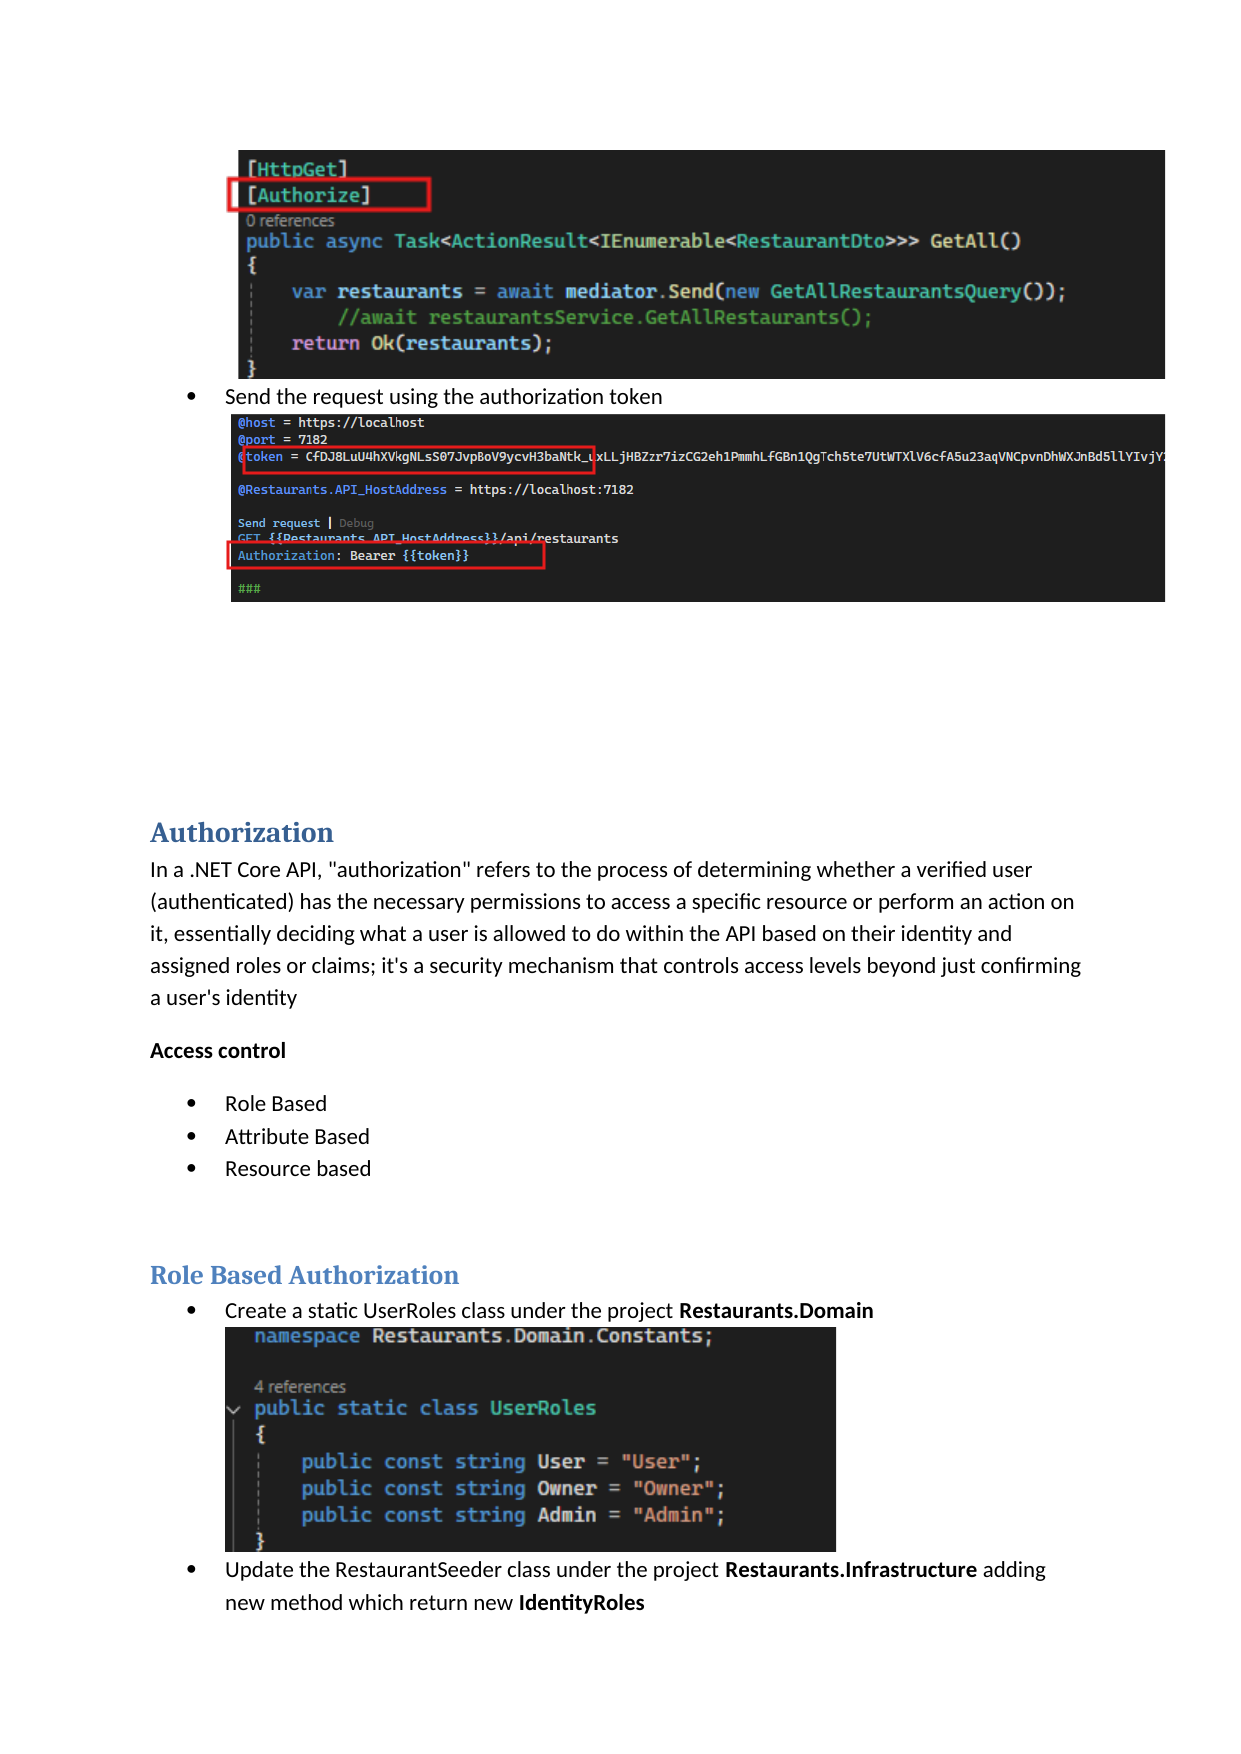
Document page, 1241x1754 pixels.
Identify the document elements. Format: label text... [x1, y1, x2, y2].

picture [225, 150, 1166, 379]
list Attribute Based [187, 1122, 1090, 1150]
text In a .NET Core API, "authorization" refers to the process of determining whether a verified user (authenticated) has the necessary permissions to access a specific resource or perform an action on it, essentially deciding what a user is allowed to do within the API based on their identity and assigned roles or claims; it's a security mechanism that controls access levels beyond just confirming a user's identity [150, 855, 1090, 1012]
picture [225, 414, 1166, 602]
list Create a static UserRoles class under the project Restaurants.Domain [187, 1296, 1090, 1324]
picture [225, 1327, 837, 1552]
list Resource based [187, 1154, 1090, 1182]
list Role Based [187, 1089, 1090, 1118]
subtitle Authorization [150, 816, 1090, 850]
list Send the request using the authorization token [187, 382, 1090, 410]
subtitle Role Based Authorization [150, 1260, 1090, 1291]
list Update the RestaurantSeeder class under the project Restaurants.Infrastructure adding new method which return new IdentityRoles [187, 1556, 1090, 1616]
text Access control [150, 1037, 1090, 1064]
